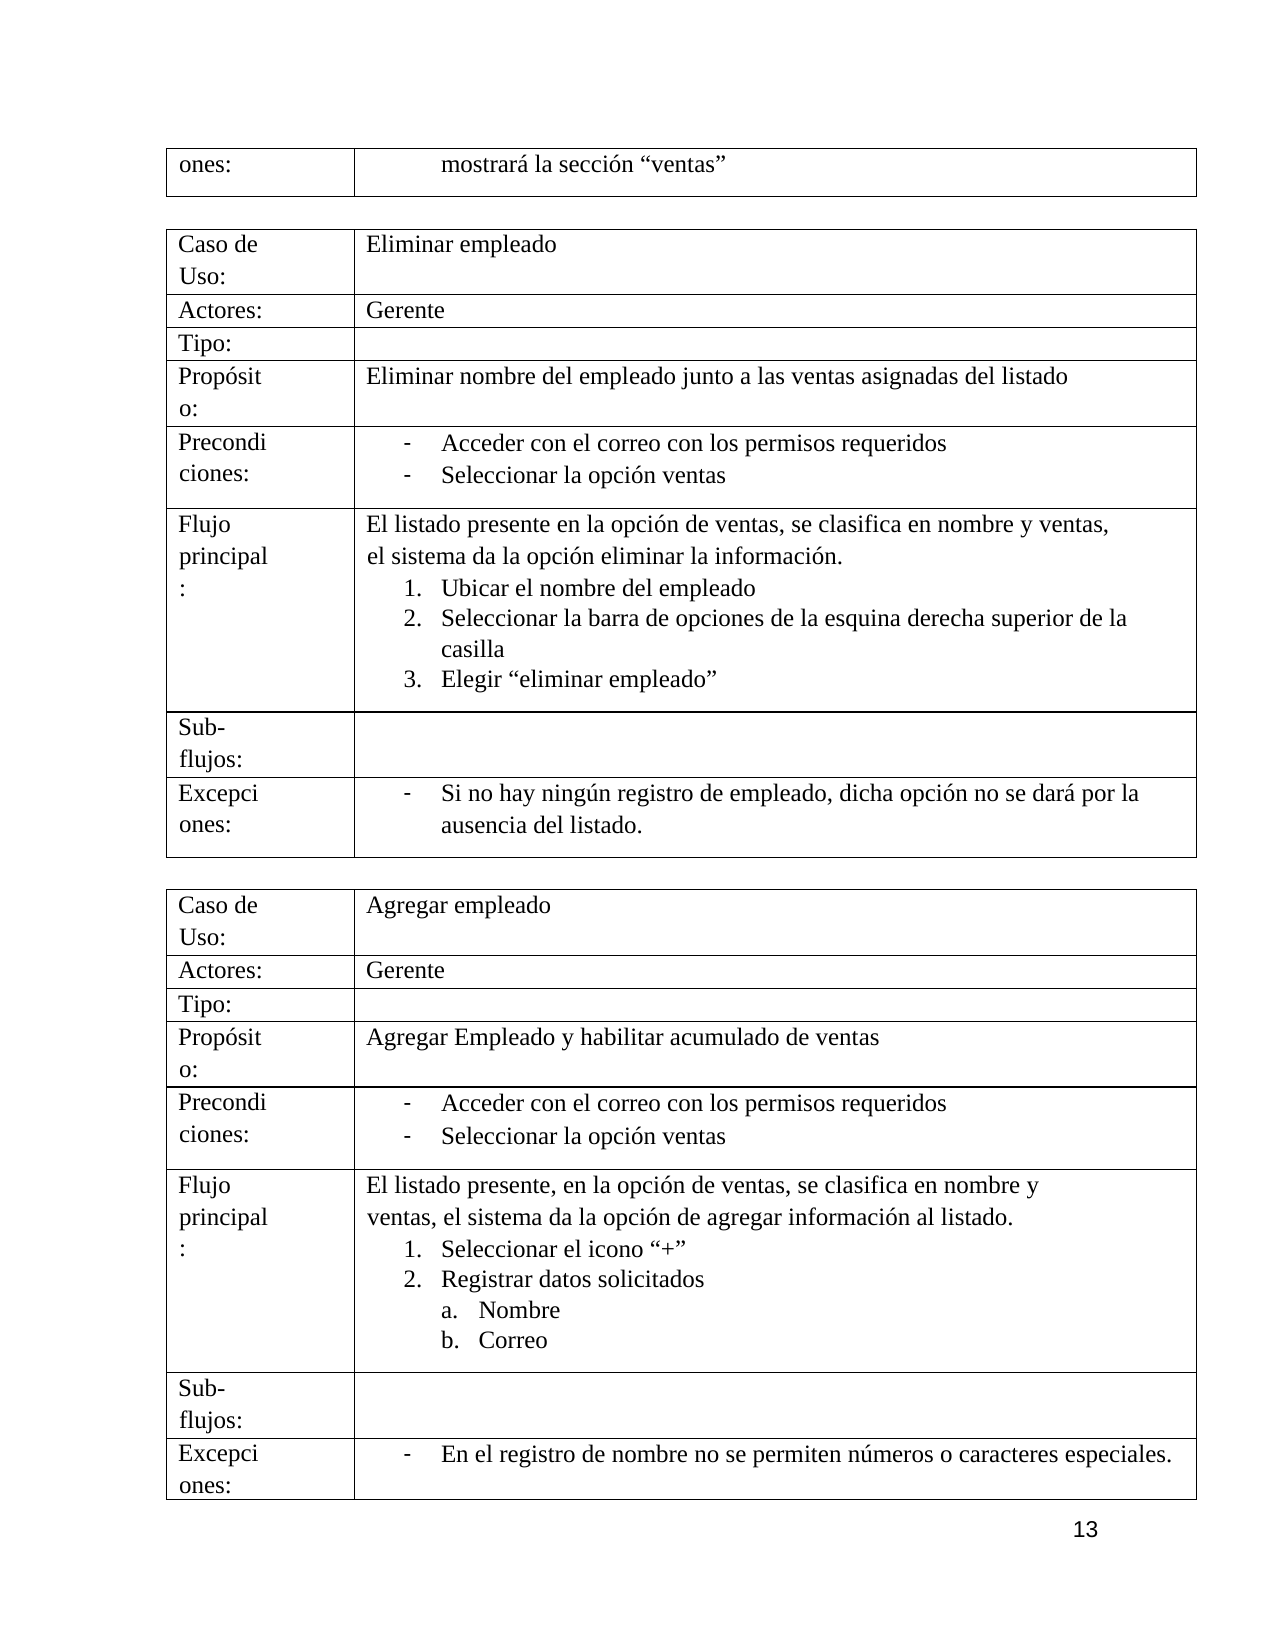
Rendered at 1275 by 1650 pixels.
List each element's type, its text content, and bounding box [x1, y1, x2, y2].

table_header Agregar empleado [355, 890, 1196, 954]
table_cell Si no hay ningún registro de empleado, dicha opción no se dará por la ausencia del listado. [355, 778, 1196, 857]
table_cell Precondiciones: [167, 427, 354, 508]
table_cell Acceder con el correo con los permisos requeridos Seleccionar la opción ventas [355, 1088, 1196, 1169]
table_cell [355, 1439, 1196, 1499]
table_cell El listado presente, en la opción de ventas, se clasifica en nombre y ventas, el sistema da la opción de agregar información al listado. Seleccionar el icono “+” Registrar datos solicitados Nombre Correo [355, 1170, 1196, 1372]
table_cell Actores: [167, 956, 354, 988]
table_cell Precondiciones: [167, 1088, 354, 1169]
table_header Eliminar empleado [355, 230, 1196, 294]
table_cell Propósito: [167, 361, 354, 426]
table_cell Excepciones: [167, 778, 354, 857]
table_cell Gerente [355, 956, 1196, 988]
table_cell [355, 989, 1196, 1021]
table_cell [355, 713, 1196, 777]
table_cell [355, 1373, 1196, 1437]
table_cell Propósito: [167, 1022, 354, 1086]
table_cell Actores: [167, 295, 354, 327]
table_cell Agregar Empleado y habilitar acumulado de ventas [355, 1022, 1196, 1086]
table_cell Excepciones: [167, 149, 354, 196]
table_cell [355, 328, 1196, 360]
table_cell Flujo principal: [167, 509, 354, 711]
table_cell Gerente [355, 295, 1196, 327]
table_cell Flujo principal: [167, 1170, 354, 1372]
table_cell El listado presente en la opción de ventas, se clasifica en nombre y ventas, el sistema da la opción eliminar la información. Ubicar el nombre del empleado Seleccionar la barra de opciones de la esquina derecha superior de la casilla Elegir “eliminar empleado” [355, 509, 1196, 711]
table_cell Acceder con el correo con los permisos requeridos Seleccionar la opción ventas [355, 427, 1196, 508]
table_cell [355, 149, 1196, 196]
table_cell Eliminar nombre del empleado junto a las ventas asignadas del listado [355, 361, 1196, 426]
table_cell Tipo: [167, 989, 354, 1021]
table_cell Sub-flujos: [167, 713, 354, 777]
table_cell Sub-flujos: [167, 1373, 354, 1437]
table_header Caso de Uso: [167, 890, 354, 954]
table_header Caso de Uso: [167, 230, 354, 294]
table_cell Tipo: [167, 328, 354, 360]
table_cell Excepciones: [167, 1439, 354, 1499]
